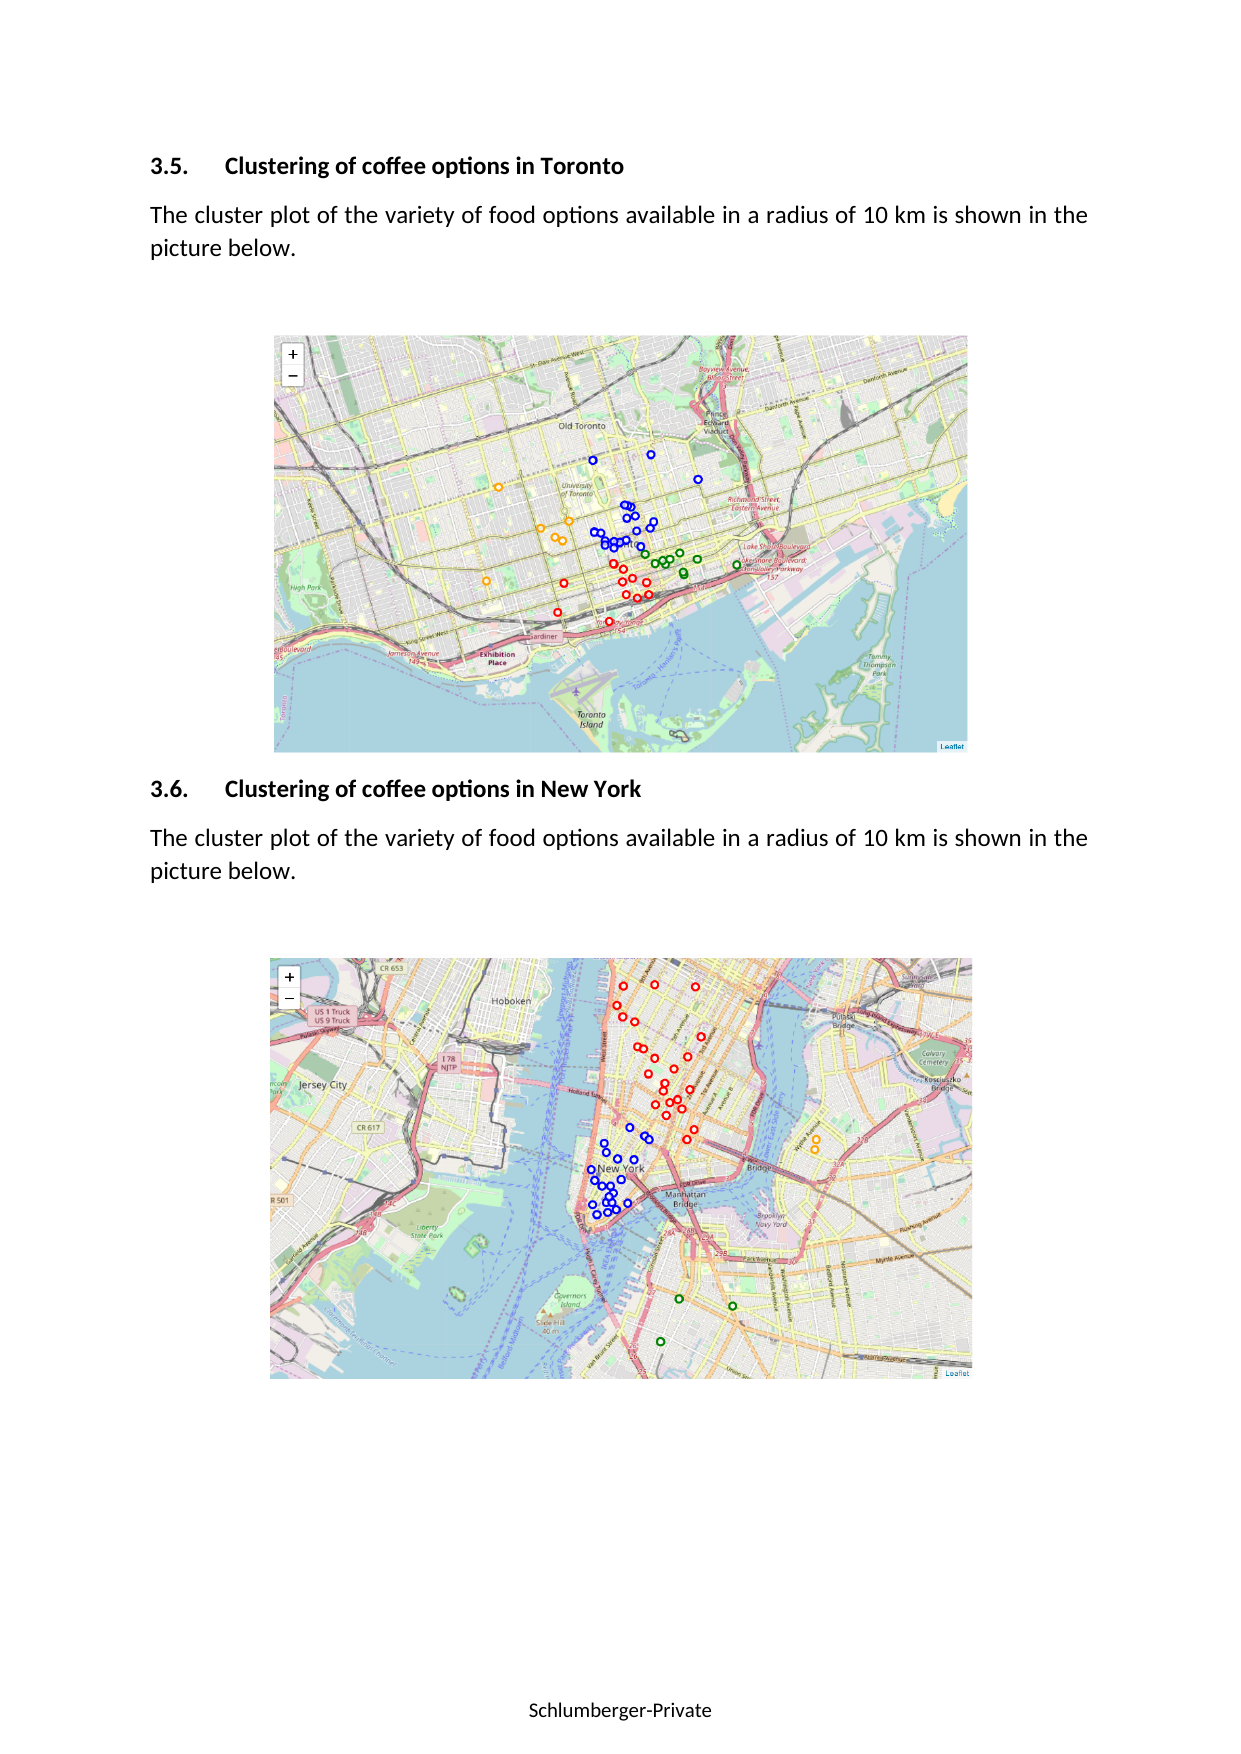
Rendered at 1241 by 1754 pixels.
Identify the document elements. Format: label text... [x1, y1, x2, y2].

picture [266, 954, 974, 1381]
text The cluster plot of the variety of food options available in a radius of 10 km is shown in the picture below. [150, 199, 1090, 263]
list Clustering of coffee options in Toronto [150, 150, 1090, 181]
picture [270, 331, 970, 755]
list Clustering of coffee options in New York [150, 773, 1090, 803]
text The cluster plot of the variety of food options available in a radius of 10 km is shown in the picture below. [150, 823, 1090, 886]
